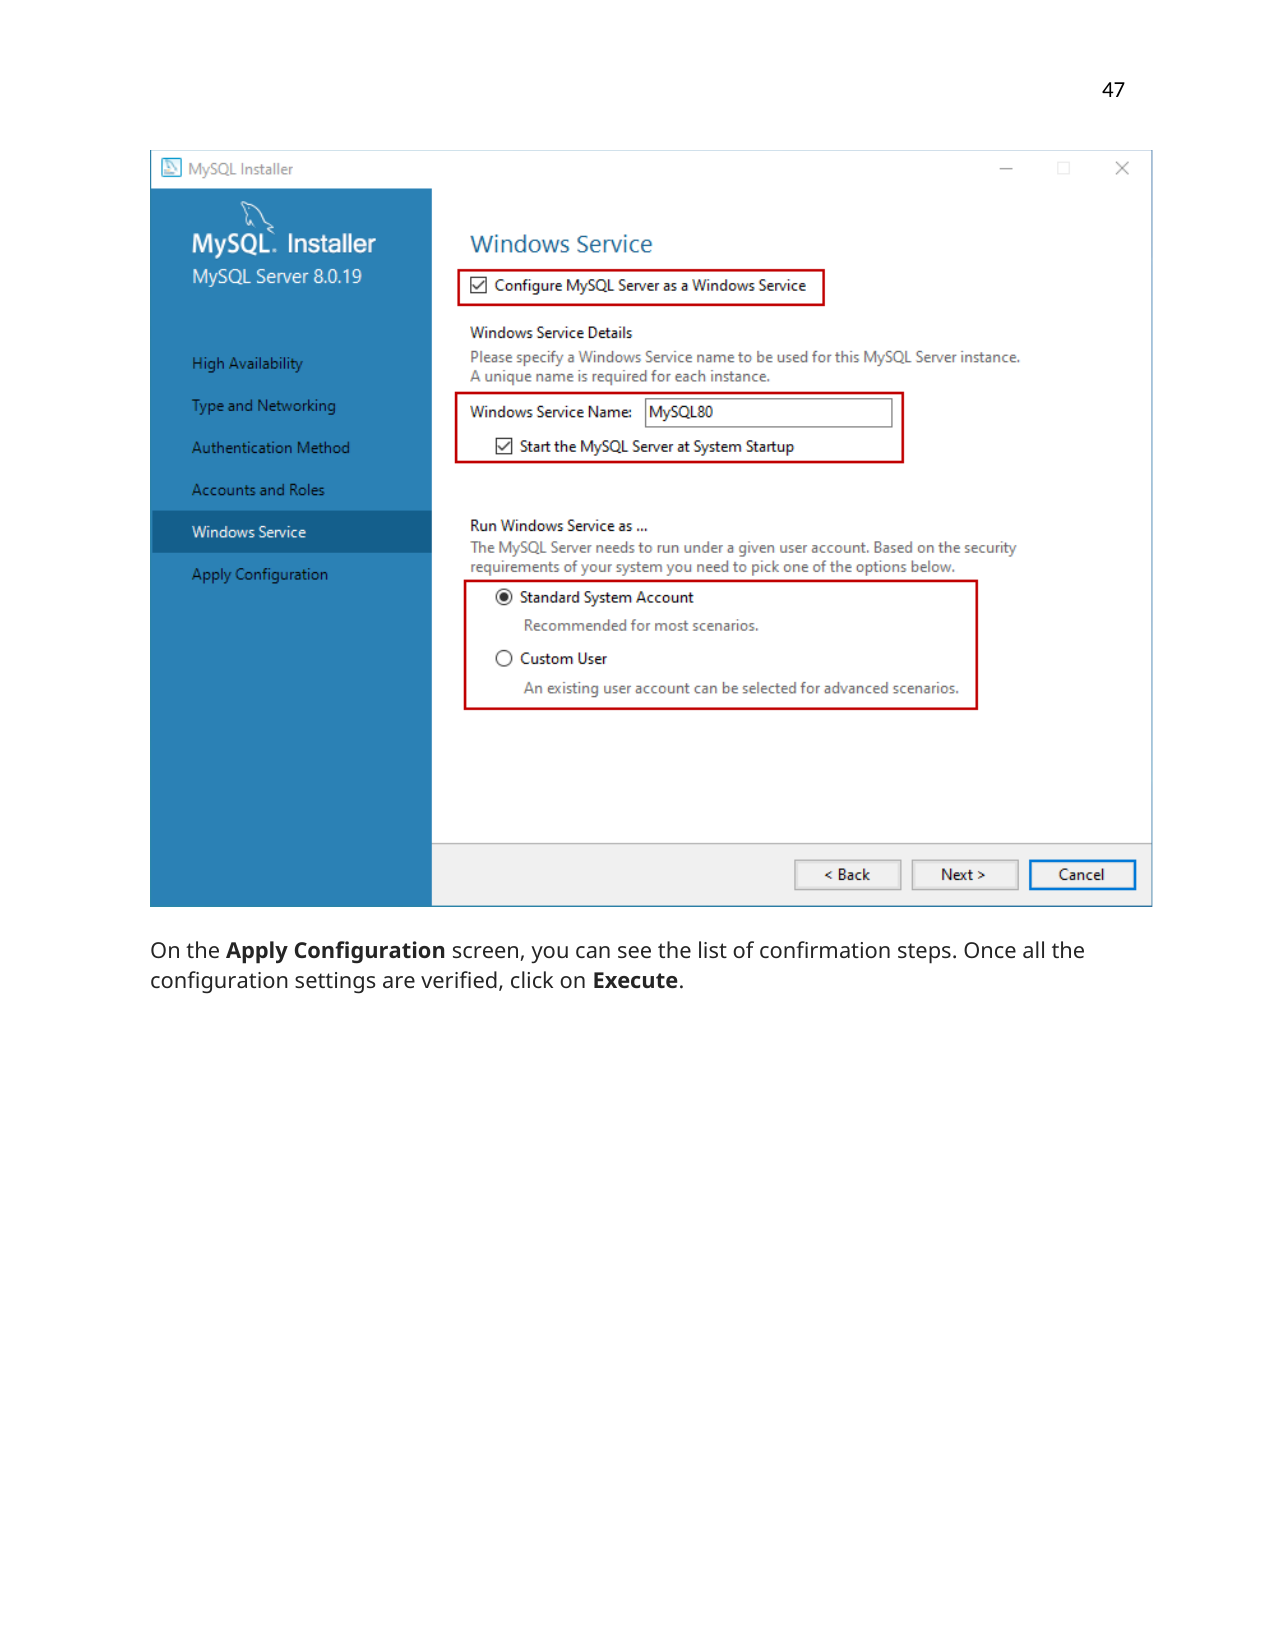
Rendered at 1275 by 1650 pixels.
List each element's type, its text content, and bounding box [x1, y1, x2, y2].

text On the Apply Configuration screen, you can see the list of confirmation steps. Once all the configuration settings are verified, click on Execute. [150, 935, 1125, 995]
picture [150, 150, 1153, 907]
